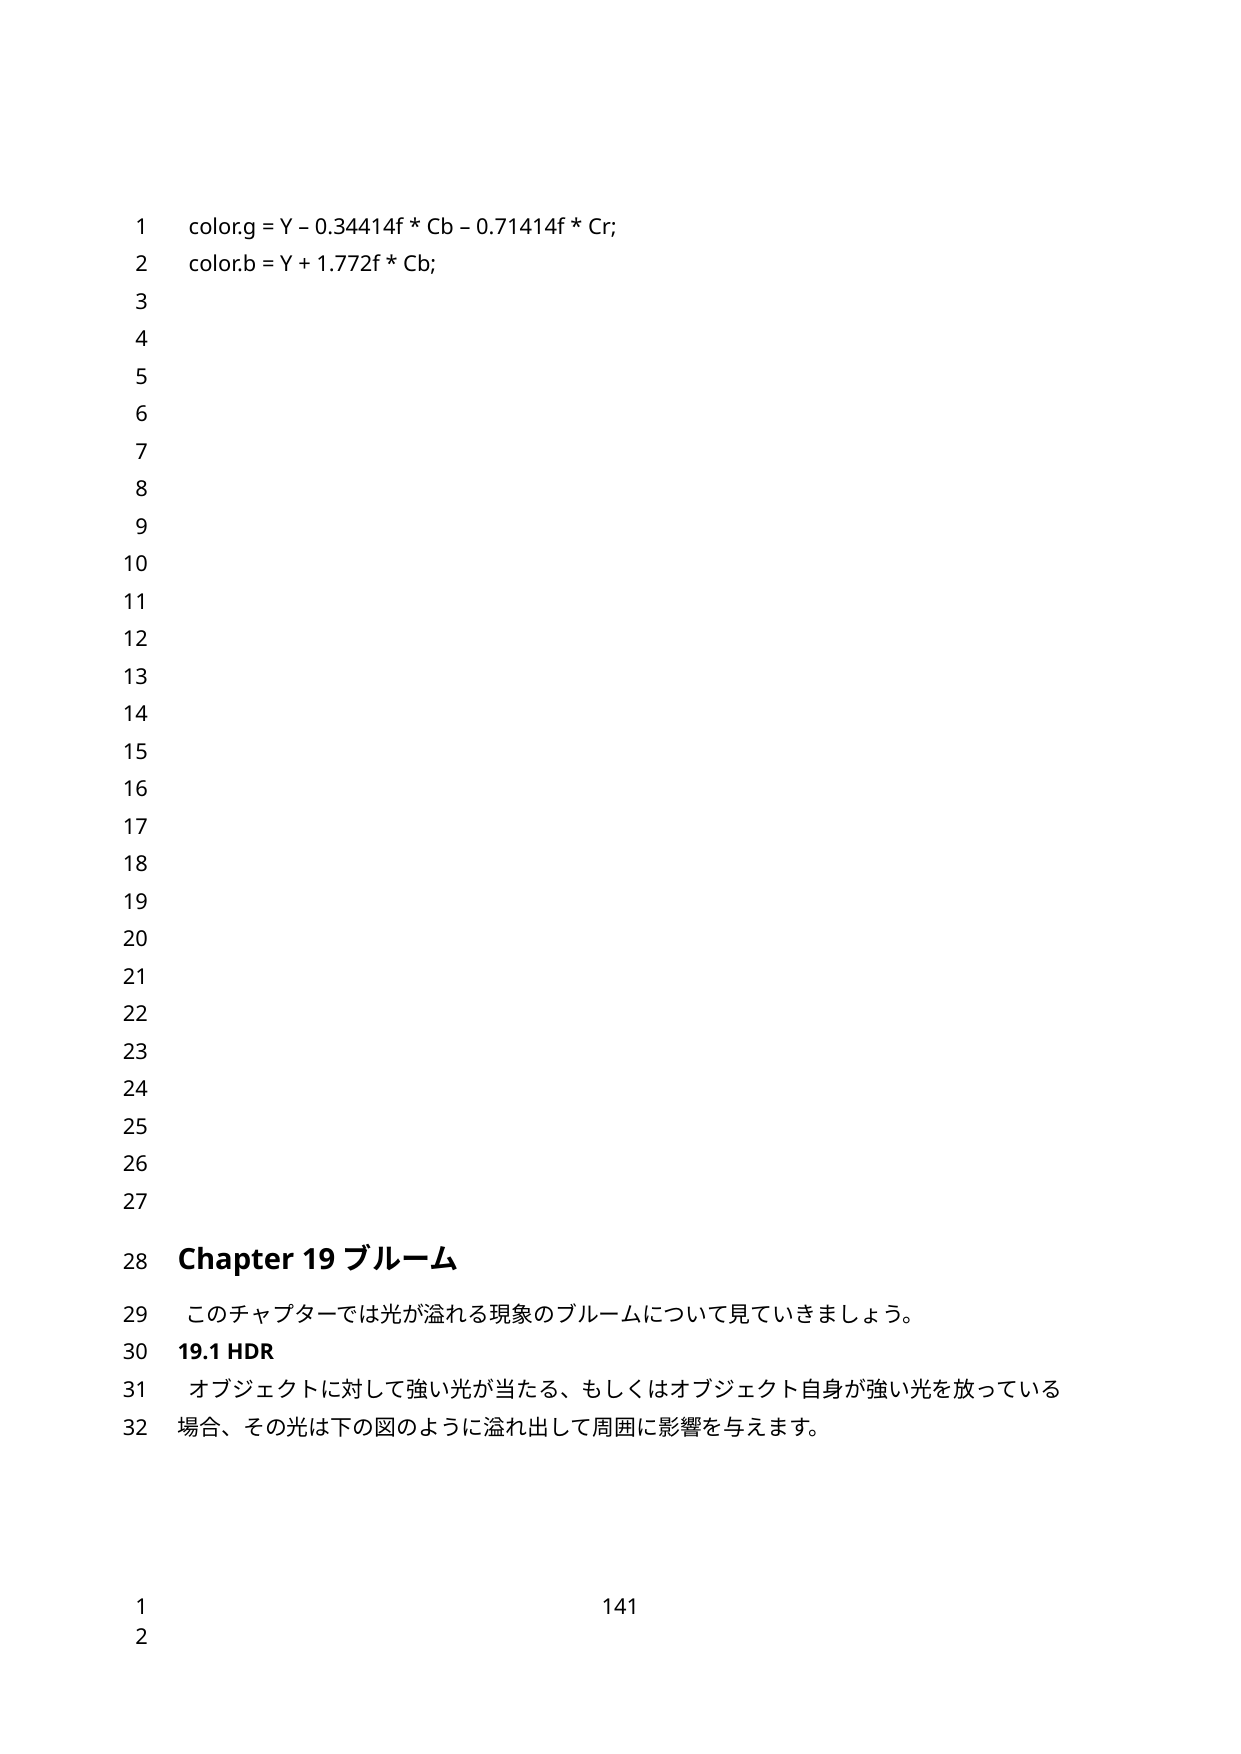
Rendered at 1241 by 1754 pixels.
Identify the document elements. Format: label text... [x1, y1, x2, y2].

text このチャプターでは光が溢れる現象のブルームについて見ていきましょう。 [177, 1294, 1063, 1332]
text color.b = Y + 1.772f * Cb; [177, 244, 1063, 282]
text オブジェクトに対して強い光が当たる、もしくはオブジェクト自身が強い光を放っている場合、その光は下の図のように溢れ出して周囲に影響を与えます。 [177, 1369, 1063, 1444]
text color.g = Y – 0.34414f * Cb – 0.71414f * Cr; [177, 207, 1063, 244]
text Chapter 19 ブルーム [177, 1219, 1063, 1294]
text 19.1 HDR [177, 1332, 1063, 1369]
